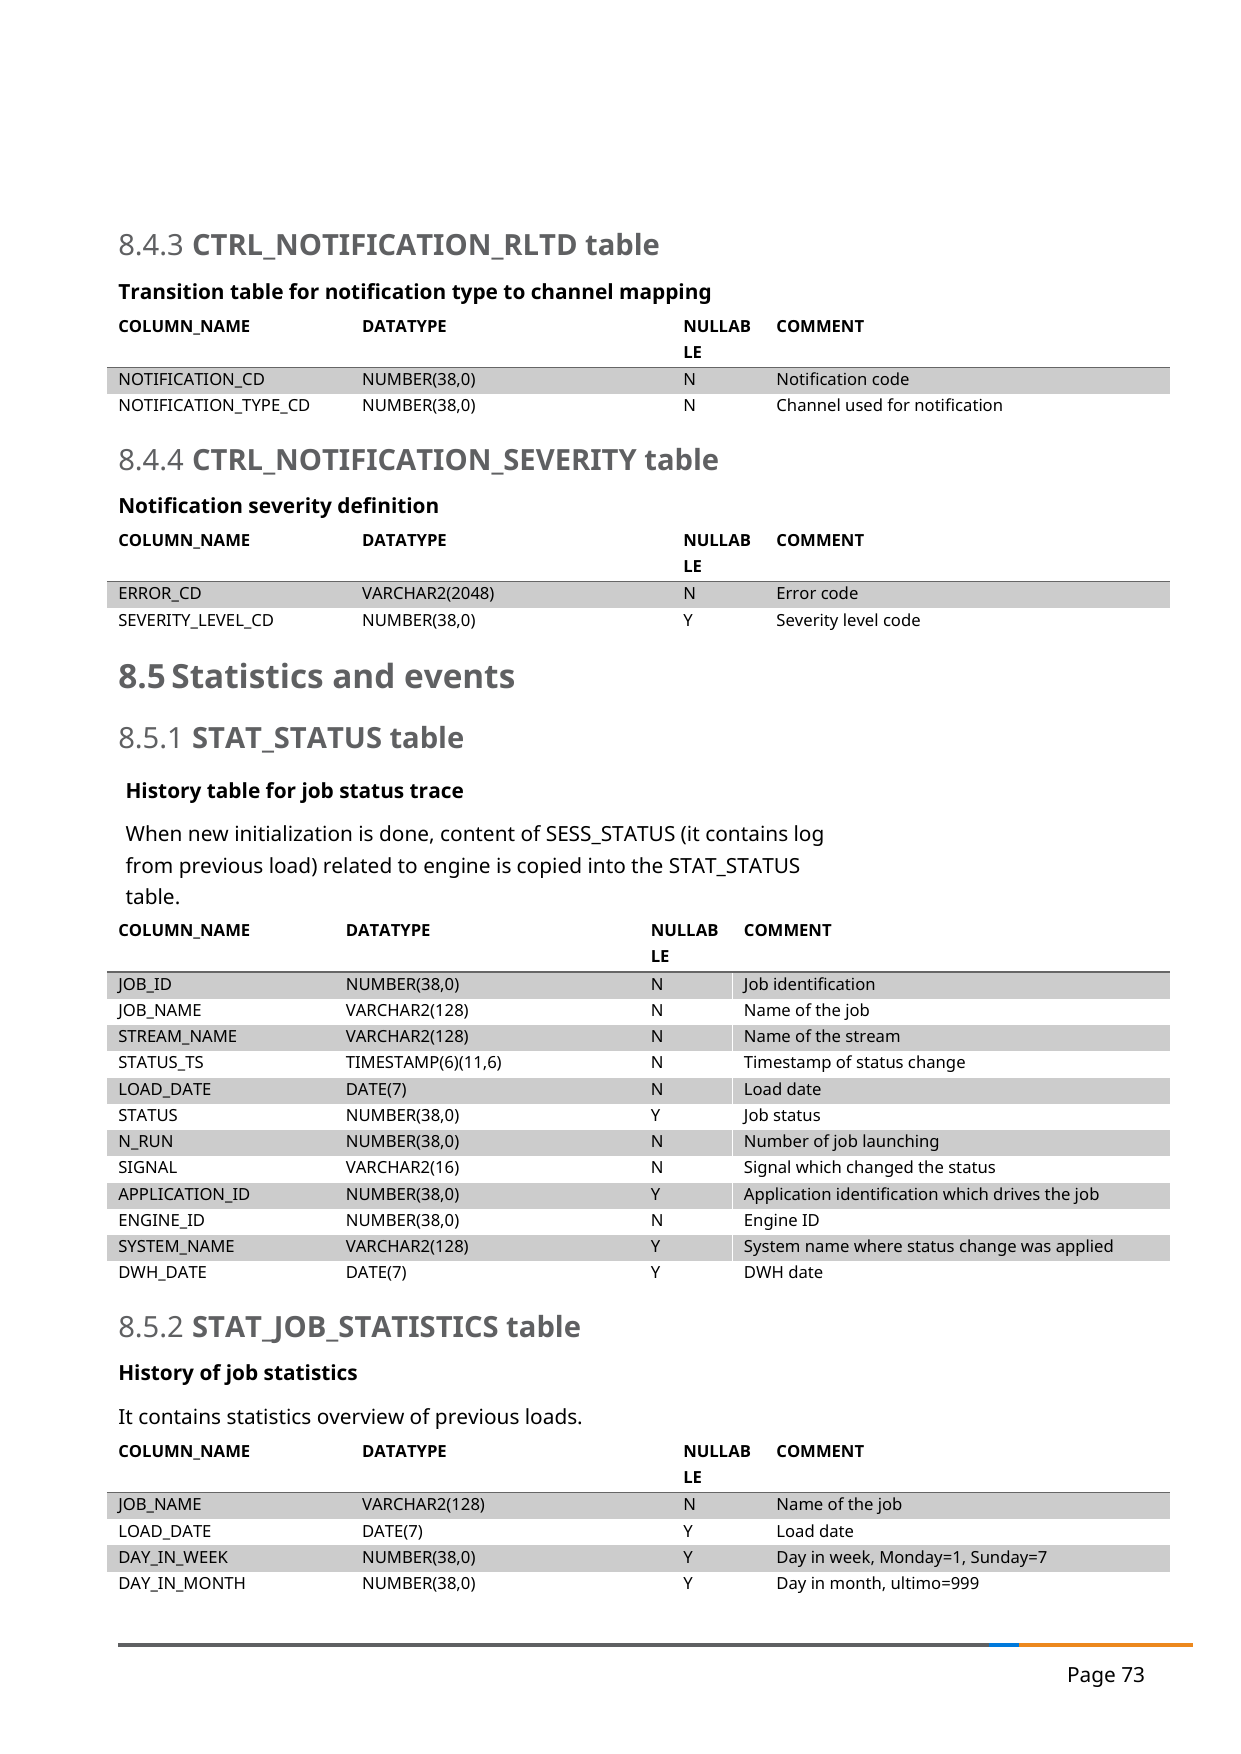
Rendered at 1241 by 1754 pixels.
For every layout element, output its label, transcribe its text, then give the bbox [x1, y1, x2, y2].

table_header DATATYPE [334, 919, 639, 971]
table_cell N [639, 1209, 732, 1235]
table_cell APPLICATION_ID [107, 1183, 334, 1209]
table_cell Number of job launching [733, 1130, 1170, 1156]
table_cell Day in week, Monday=1, Sunday=7 [765, 1545, 1170, 1572]
table_cell VARCHAR2(2048) [351, 582, 672, 608]
table_cell Engine ID [733, 1209, 1170, 1235]
table_cell JOB_NAME [107, 1493, 351, 1519]
table_cell N [639, 999, 732, 1025]
table_cell STATUS [107, 1104, 334, 1130]
table_cell DATE(7) [334, 1261, 639, 1287]
table_cell Y [672, 1545, 765, 1572]
table_cell LOAD_DATE [107, 1078, 334, 1104]
table_cell NUMBER(38,0) [334, 1130, 639, 1156]
table_header NULLABLE [672, 314, 765, 367]
text Transition table for notification type to channel mapping [118, 277, 1181, 305]
table_cell N [639, 1130, 732, 1156]
table_cell N [639, 1156, 732, 1182]
table_cell SIGNAL [107, 1156, 334, 1182]
table_header COLUMN_NAME [107, 529, 351, 581]
text History of job statistics [118, 1358, 1181, 1387]
text It contains statistics overview of previous loads. [118, 1402, 1181, 1431]
table_cell DATE(7) [351, 1519, 672, 1545]
table_cell NUMBER(38,0) [351, 394, 672, 420]
table_cell NUMBER(38,0) [334, 973, 639, 999]
table_cell Y [639, 1261, 732, 1287]
table_cell NUMBER(38,0) [334, 1183, 639, 1209]
table_cell NUMBER(38,0) [351, 608, 672, 634]
table_cell Y [672, 608, 765, 634]
table_cell N [672, 394, 765, 420]
table_header COMMENT [765, 1440, 1170, 1492]
subtitle Statistics and events [118, 653, 1181, 698]
table_cell ENGINE_ID [107, 1209, 334, 1235]
table_cell NUMBER(38,0) [351, 368, 672, 394]
table_header DATATYPE [351, 1440, 672, 1492]
table_cell Severity level code [765, 608, 1170, 634]
table_header COLUMN_NAME [107, 314, 351, 367]
table_cell Name of the stream [733, 1025, 1170, 1051]
table_header DATATYPE [351, 314, 672, 367]
table_cell Signal which changed the status [733, 1156, 1170, 1182]
table_cell Load date [765, 1519, 1170, 1545]
table_cell TIMESTAMP(6)(11,6) [334, 1051, 639, 1077]
table_cell SYSTEM_NAME [107, 1235, 334, 1261]
table_cell Day in month, ultimo=999 [765, 1572, 1170, 1598]
table_cell Y [639, 1104, 732, 1130]
table_cell LOAD_DATE [107, 1519, 351, 1545]
table_cell System name where status change was applied [733, 1235, 1170, 1261]
table_cell NUMBER(38,0) [334, 1104, 639, 1130]
table_cell Channel used for notification [765, 394, 1170, 420]
table_cell Job identification [733, 973, 1170, 999]
table_cell DWH date [733, 1261, 1170, 1287]
table_cell STREAM_NAME [107, 1025, 334, 1051]
table_cell N [639, 1051, 732, 1077]
table_cell N [639, 1025, 732, 1051]
table_cell Notification code [765, 368, 1170, 394]
table_cell VARCHAR2(128) [351, 1493, 672, 1519]
table_cell NUMBER(38,0) [334, 1209, 639, 1235]
table_cell VARCHAR2(128) [334, 1235, 639, 1261]
table_cell NOTIFICATION_TYPE_CD [107, 394, 351, 420]
table_cell NUMBER(38,0) [351, 1545, 672, 1572]
table_cell N [672, 582, 765, 608]
table_cell Y [639, 1235, 732, 1261]
table_header NULLABLE [639, 919, 732, 971]
table_cell JOB_NAME [107, 999, 334, 1025]
table_header COMMENT [765, 314, 1170, 367]
table_header NULLABLE [672, 529, 765, 581]
table_cell JOB_ID [107, 973, 334, 999]
table_cell Application identification which drives the job [733, 1183, 1170, 1209]
table_cell NOTIFICATION_CD [107, 368, 351, 394]
table_cell NUMBER(38,0) [351, 1572, 672, 1598]
table_cell Y [672, 1572, 765, 1598]
table_cell DWH_DATE [107, 1261, 334, 1287]
table_cell Y [639, 1183, 732, 1209]
text Notification severity definition [118, 491, 1181, 519]
table_cell N [639, 1078, 732, 1104]
table_header History table for job status trace When new initialization is done, content of SESS_STATUS (it contains log from previous load) related to engine is copied into the STAT_STATUS table. [118, 763, 860, 919]
table_cell Y [672, 1519, 765, 1545]
table_cell Timestamp of status change [733, 1051, 1170, 1077]
subtitle STAT_JOB_STATISTICS table [118, 1306, 1181, 1346]
table_cell Load date [733, 1078, 1170, 1104]
table_header COLUMN_NAME [107, 919, 334, 971]
table_cell N [672, 1493, 765, 1519]
subtitle CTRL_NOTIFICATION_RLTD table [118, 224, 1181, 264]
table_cell STATUS_TS [107, 1051, 334, 1077]
table_cell VARCHAR2(128) [334, 999, 639, 1025]
table_cell N [639, 973, 732, 999]
table_header DATATYPE [351, 529, 672, 581]
subtitle STAT_STATUS table [118, 717, 1181, 757]
table_header NULLABLE [672, 1440, 765, 1492]
table_cell N_RUN [107, 1130, 334, 1156]
table_cell Name of the job [765, 1493, 1170, 1519]
table_cell Error code [765, 582, 1170, 608]
table_cell VARCHAR2(16) [334, 1156, 639, 1182]
table_cell VARCHAR2(128) [334, 1025, 639, 1051]
table_cell Job status [733, 1104, 1170, 1130]
table_cell Name of the job [733, 999, 1170, 1025]
table_header COMMENT [733, 919, 1170, 971]
table_cell DATE(7) [334, 1078, 639, 1104]
table_cell DAY_IN_MONTH [107, 1572, 351, 1598]
table_cell SEVERITY_LEVEL_CD [107, 608, 351, 634]
table_cell DAY_IN_WEEK [107, 1545, 351, 1572]
table_cell N [672, 368, 765, 394]
table_header COLUMN_NAME [107, 1440, 351, 1492]
table_header COMMENT [765, 529, 1170, 581]
subtitle CTRL_NOTIFICATION_SEVERITY table [118, 439, 1181, 478]
table_cell ERROR_CD [107, 582, 351, 608]
